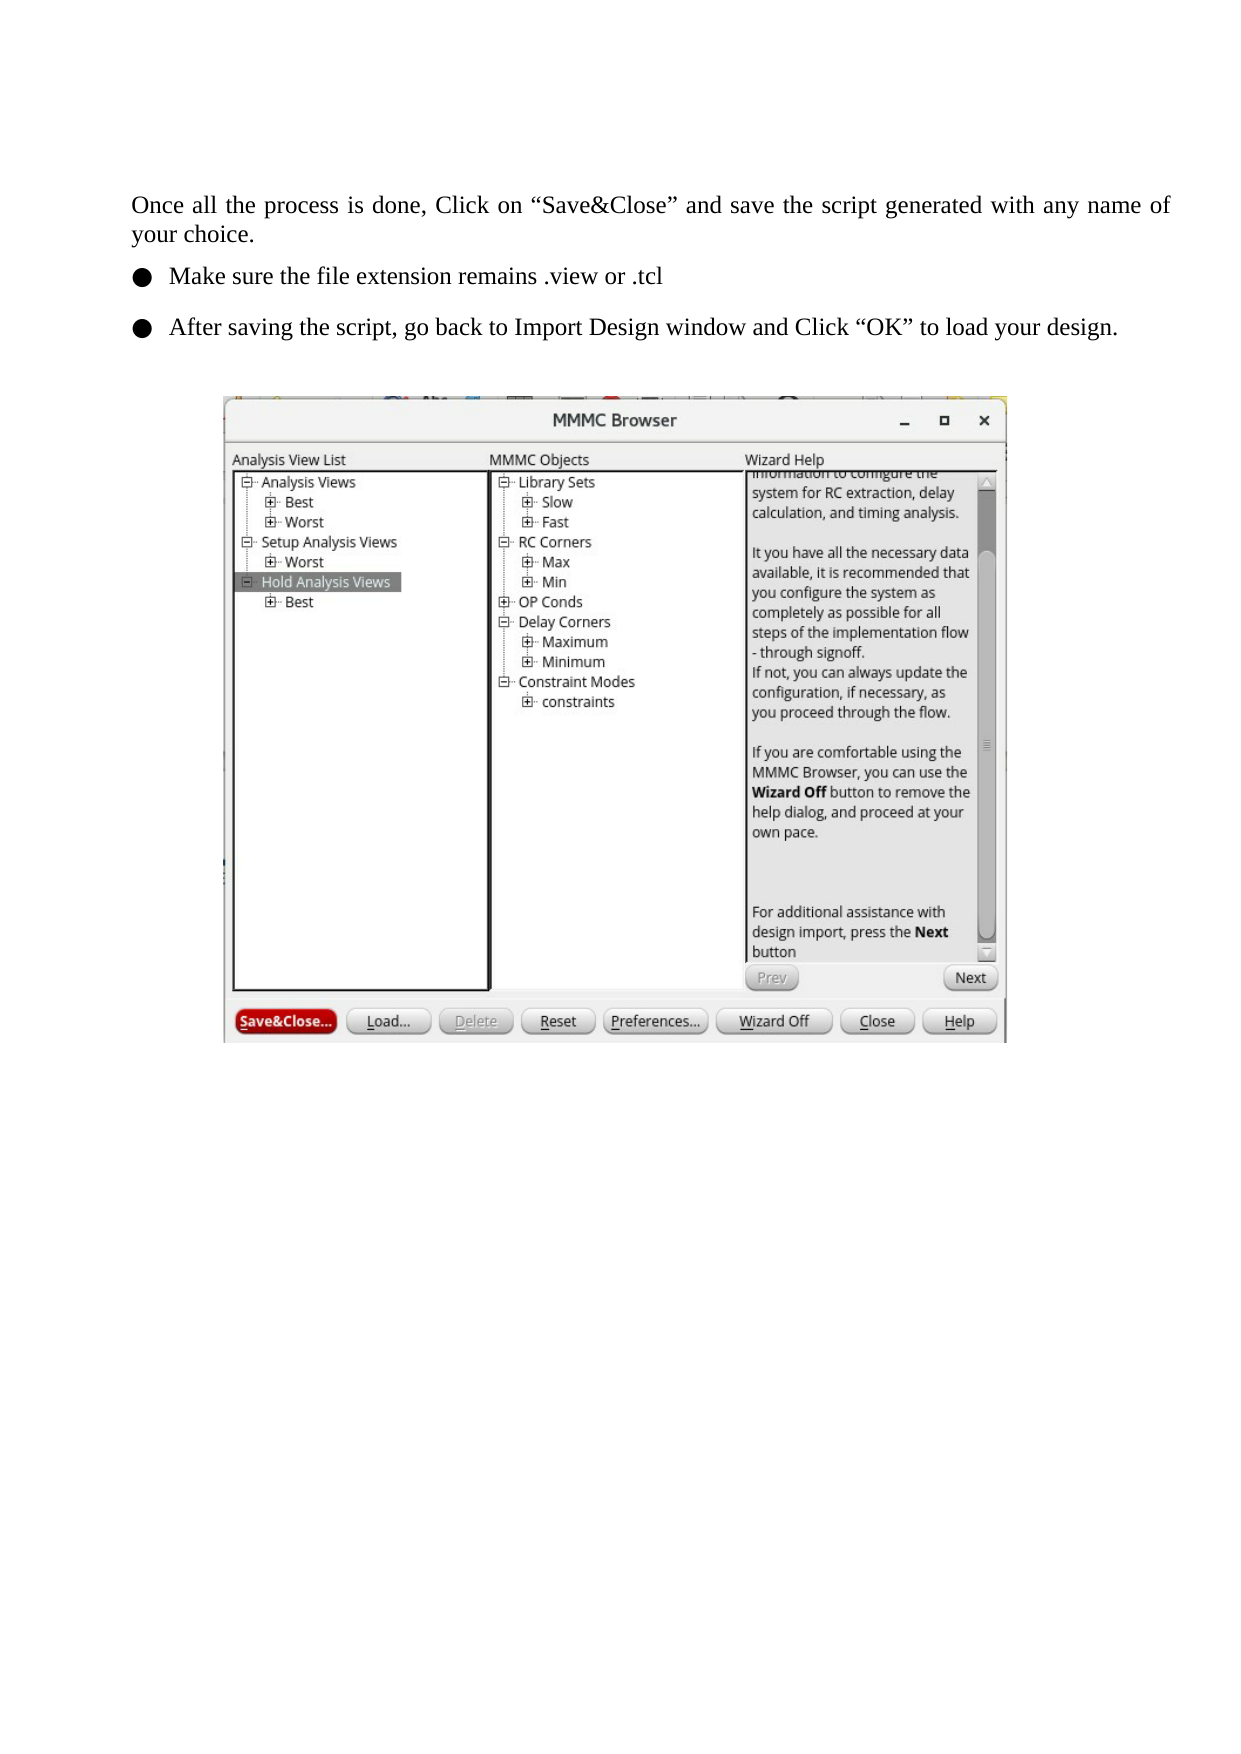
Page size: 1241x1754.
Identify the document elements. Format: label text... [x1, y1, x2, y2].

picture [223, 396, 1008, 1043]
text Once all the process is done, Click on “Save&Close” and save the script generated with any name of your choice. [131, 190, 1171, 248]
list After saving the script, go back to Import Design window and Click “OK” to load your design. [131, 299, 1171, 350]
list Make sure the file extension remains .view or .tcl [131, 248, 1171, 299]
